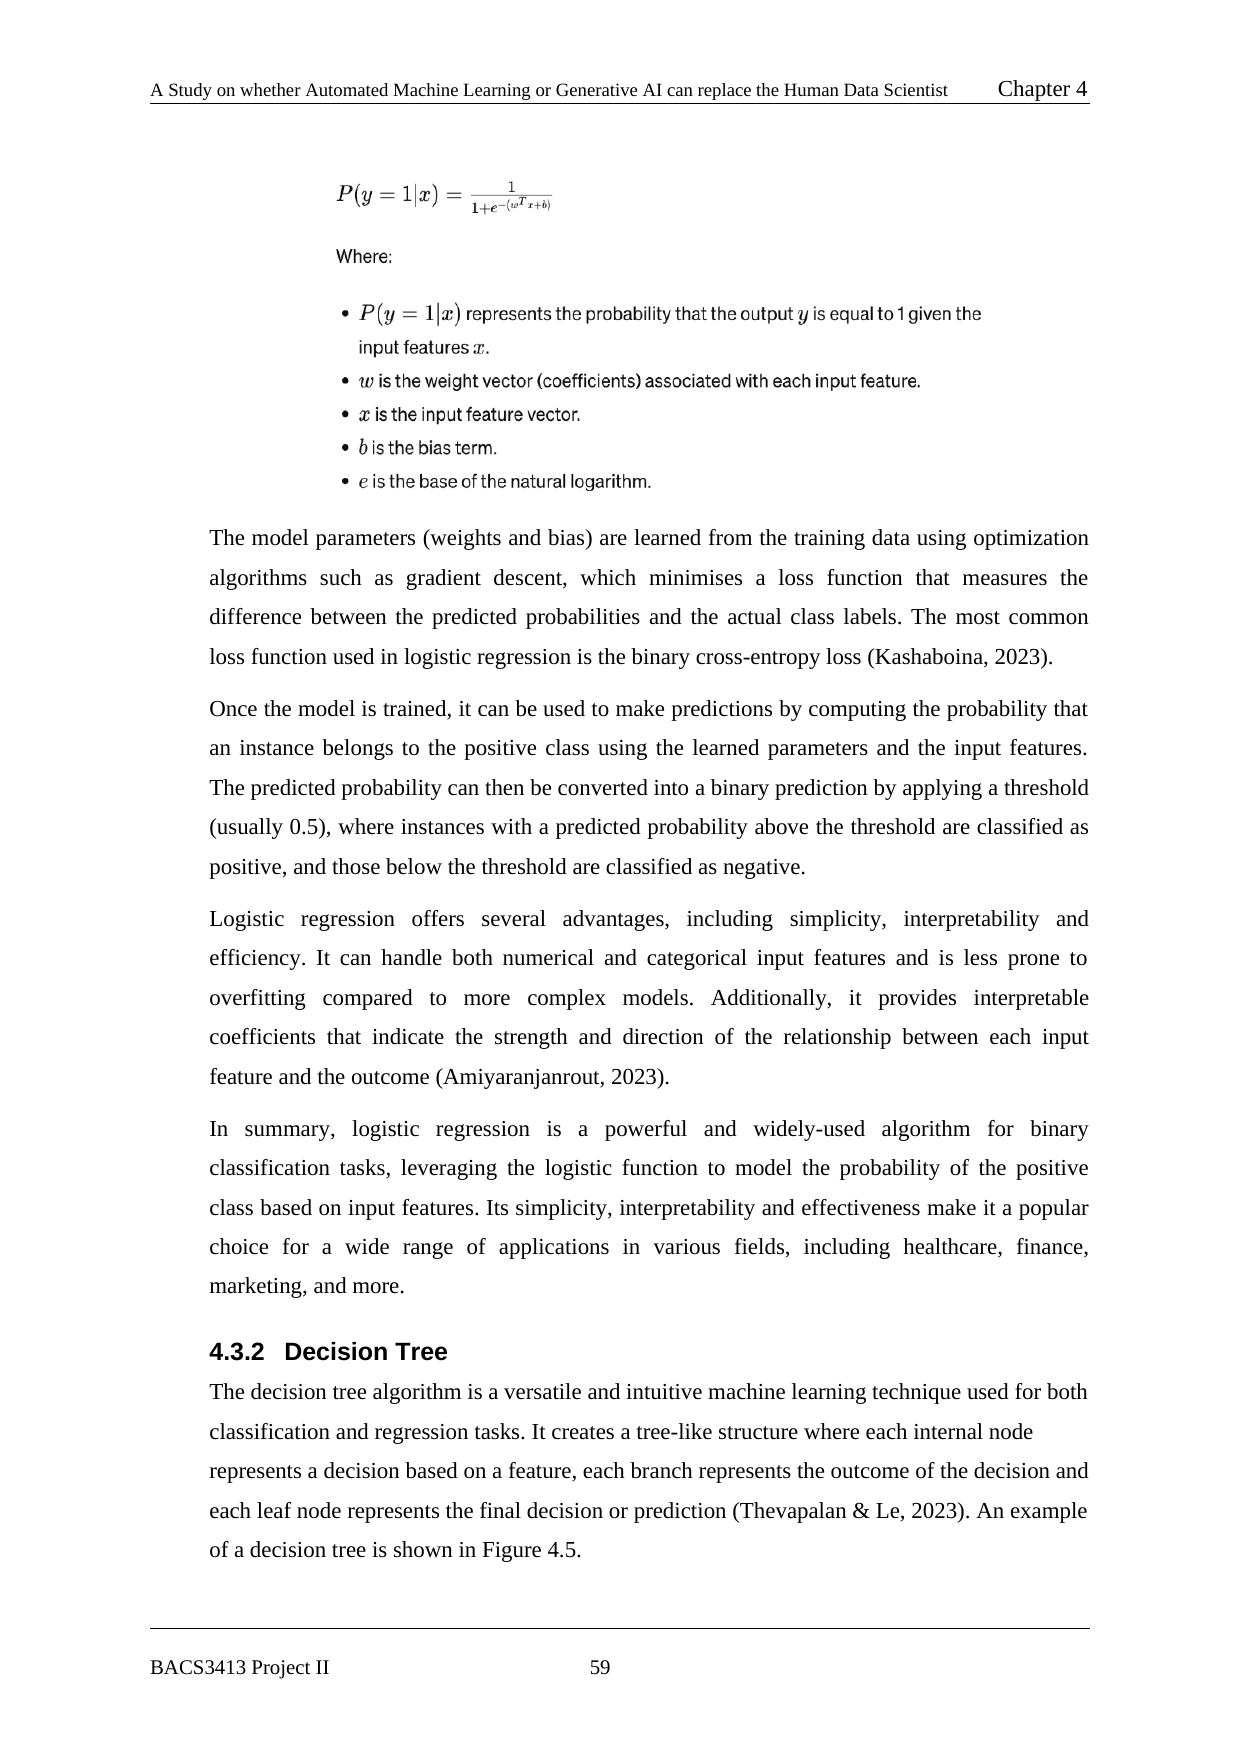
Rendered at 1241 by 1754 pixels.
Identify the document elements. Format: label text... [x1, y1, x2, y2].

picture [300, 150, 999, 499]
text Once the model is trained, it can be used to make predictions by computing the probability that an instance belongs to the positive class using the learned parameters and the input features. The predicted probability can then be converted into a binary prediction by applying a threshold (usually 0.5), where instances with a predicted probability above the threshold are classified as positive, and those below the threshold are classified as negative. [209, 695, 1090, 879]
subtitle Decision Tree [209, 1337, 1090, 1366]
text The model parameters (weights and bias) are learned from the training data using optimization algorithms such as gradient descent, which minimises a loss function that measures the difference between the predicted probabilities and the actual class labels. The most common loss function used in logistic regression is the binary cross-entropy loss (Kashaboina, 2023). [209, 524, 1090, 669]
text The decision tree algorithm is a versatile and intuitive machine learning technique used for both classification and regression tasks. It creates a tree-like structure where each internal node represents a decision based on a feature, each branch represents the outcome of the decision and each leaf node represents the final decision or prediction (Thevapalan & Le, 2023). An example of a decision tree is shown in Figure 4.5. [209, 1378, 1090, 1563]
text Logistic regression offers several advantages, including simplicity, interpretability and efficiency. It can handle both numerical and categorical input features and is less prone to overfitting compared to more complex models. Additionally, it provides interpretable coefficients that indicate the strength and direction of the relationship between each input feature and the outcome (Amiyaranjanrout, 2023). [209, 905, 1090, 1089]
text In summary, logistic regression is a powerful and widely-used algorithm for binary classification tasks, leveraging the logistic function to model the probability of the positive class based on input features. Its simplicity, interpretability and effectiveness make it a popular choice for a wide range of applications in various fields, including healthcare, finance, marketing, and more. [209, 1115, 1090, 1299]
